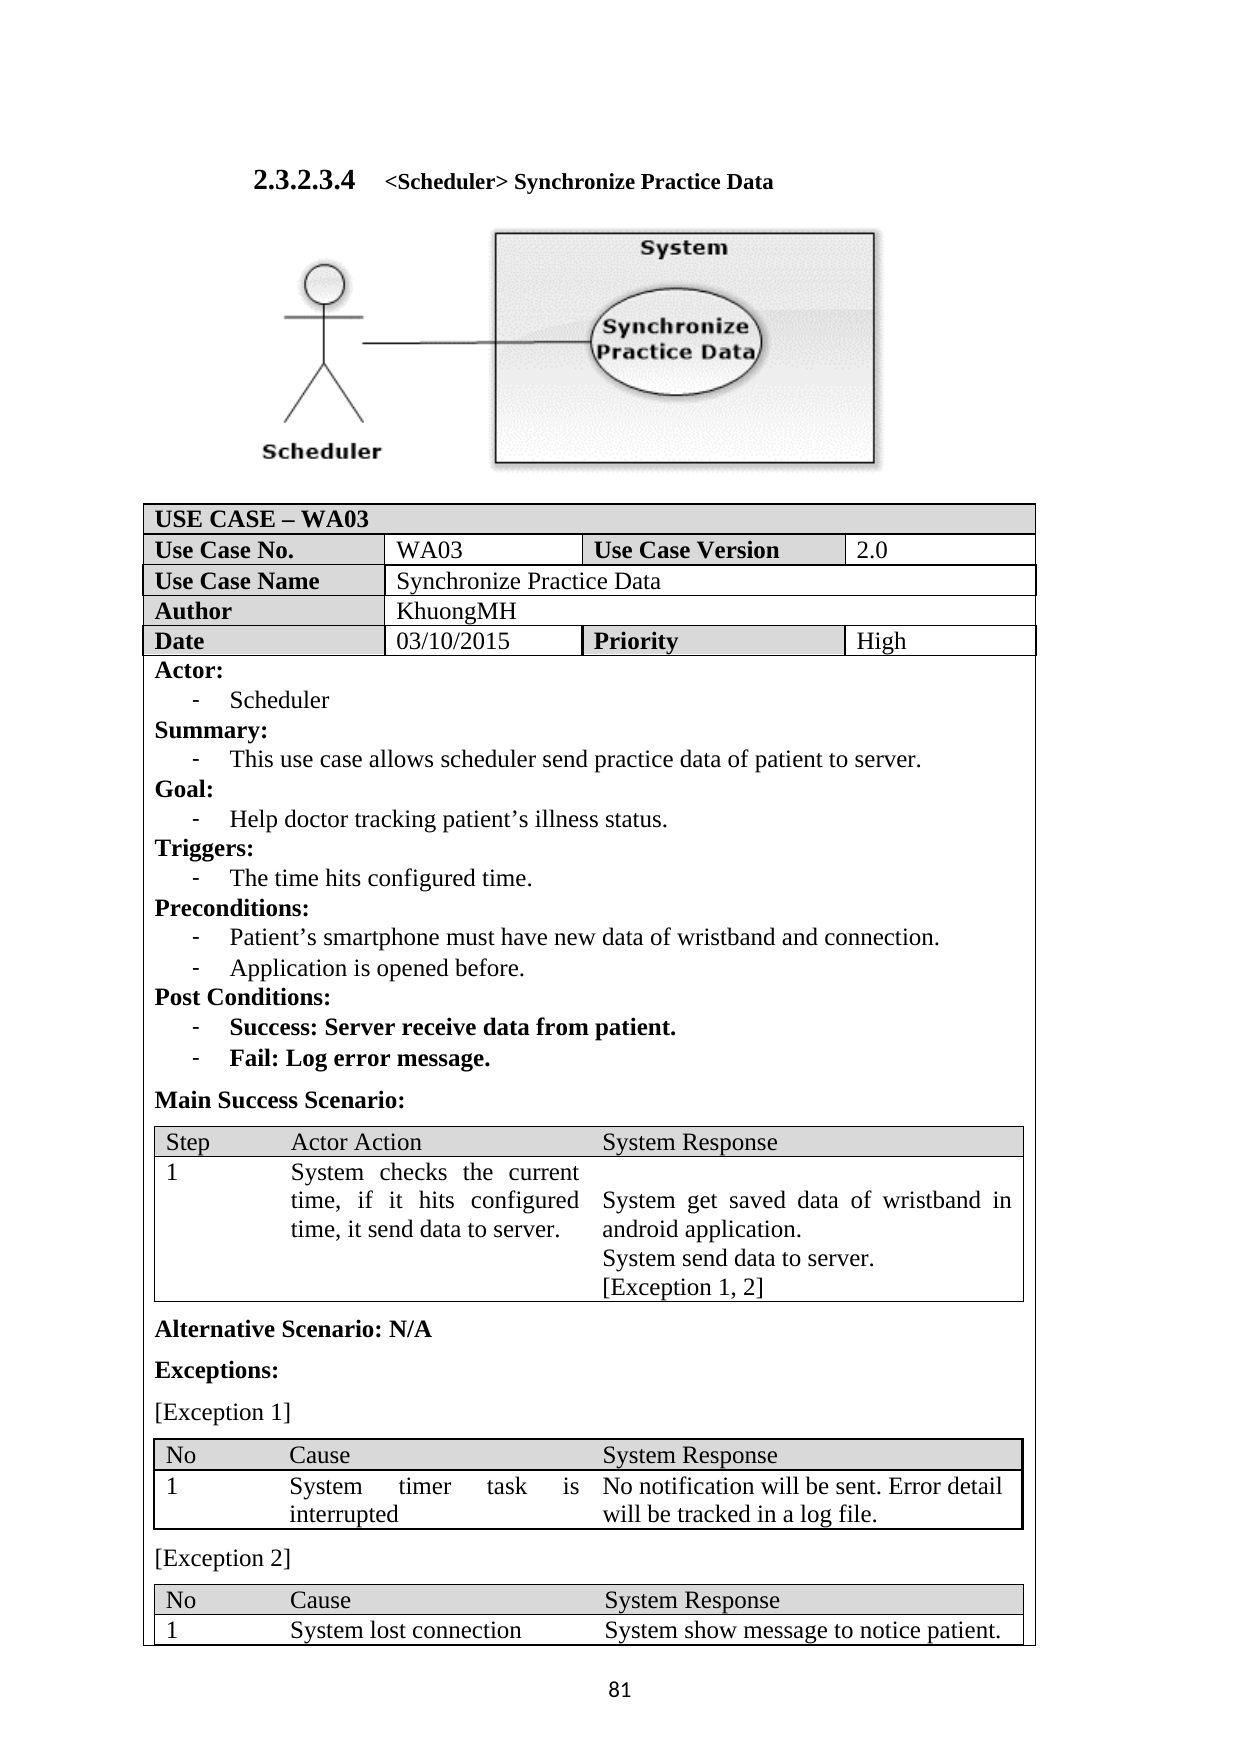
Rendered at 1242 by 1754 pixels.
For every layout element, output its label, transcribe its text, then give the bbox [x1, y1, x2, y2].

table_cell Synchronize Practice Data [386, 566, 1035, 595]
table_cell Date [144, 626, 384, 654]
table_cell Use Case No. [144, 535, 384, 564]
table_cell WA03 [385, 535, 582, 564]
table_cell Use Case Version [583, 535, 845, 564]
picture [253, 225, 914, 503]
table_cell Author [144, 596, 384, 625]
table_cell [144, 656, 1035, 1645]
table_cell High [846, 626, 1035, 654]
subtitle <Scheduler> Synchronize Practice Data [253, 162, 1146, 196]
table_cell KhuongMH [385, 596, 1035, 625]
table_cell Use Case Name [144, 565, 384, 595]
table_cell Priority [584, 626, 844, 654]
table_header USE CASE – WA03 [144, 505, 1035, 533]
table_cell 2.0 [846, 535, 1035, 564]
table_cell 03/10/2015 [386, 626, 581, 654]
